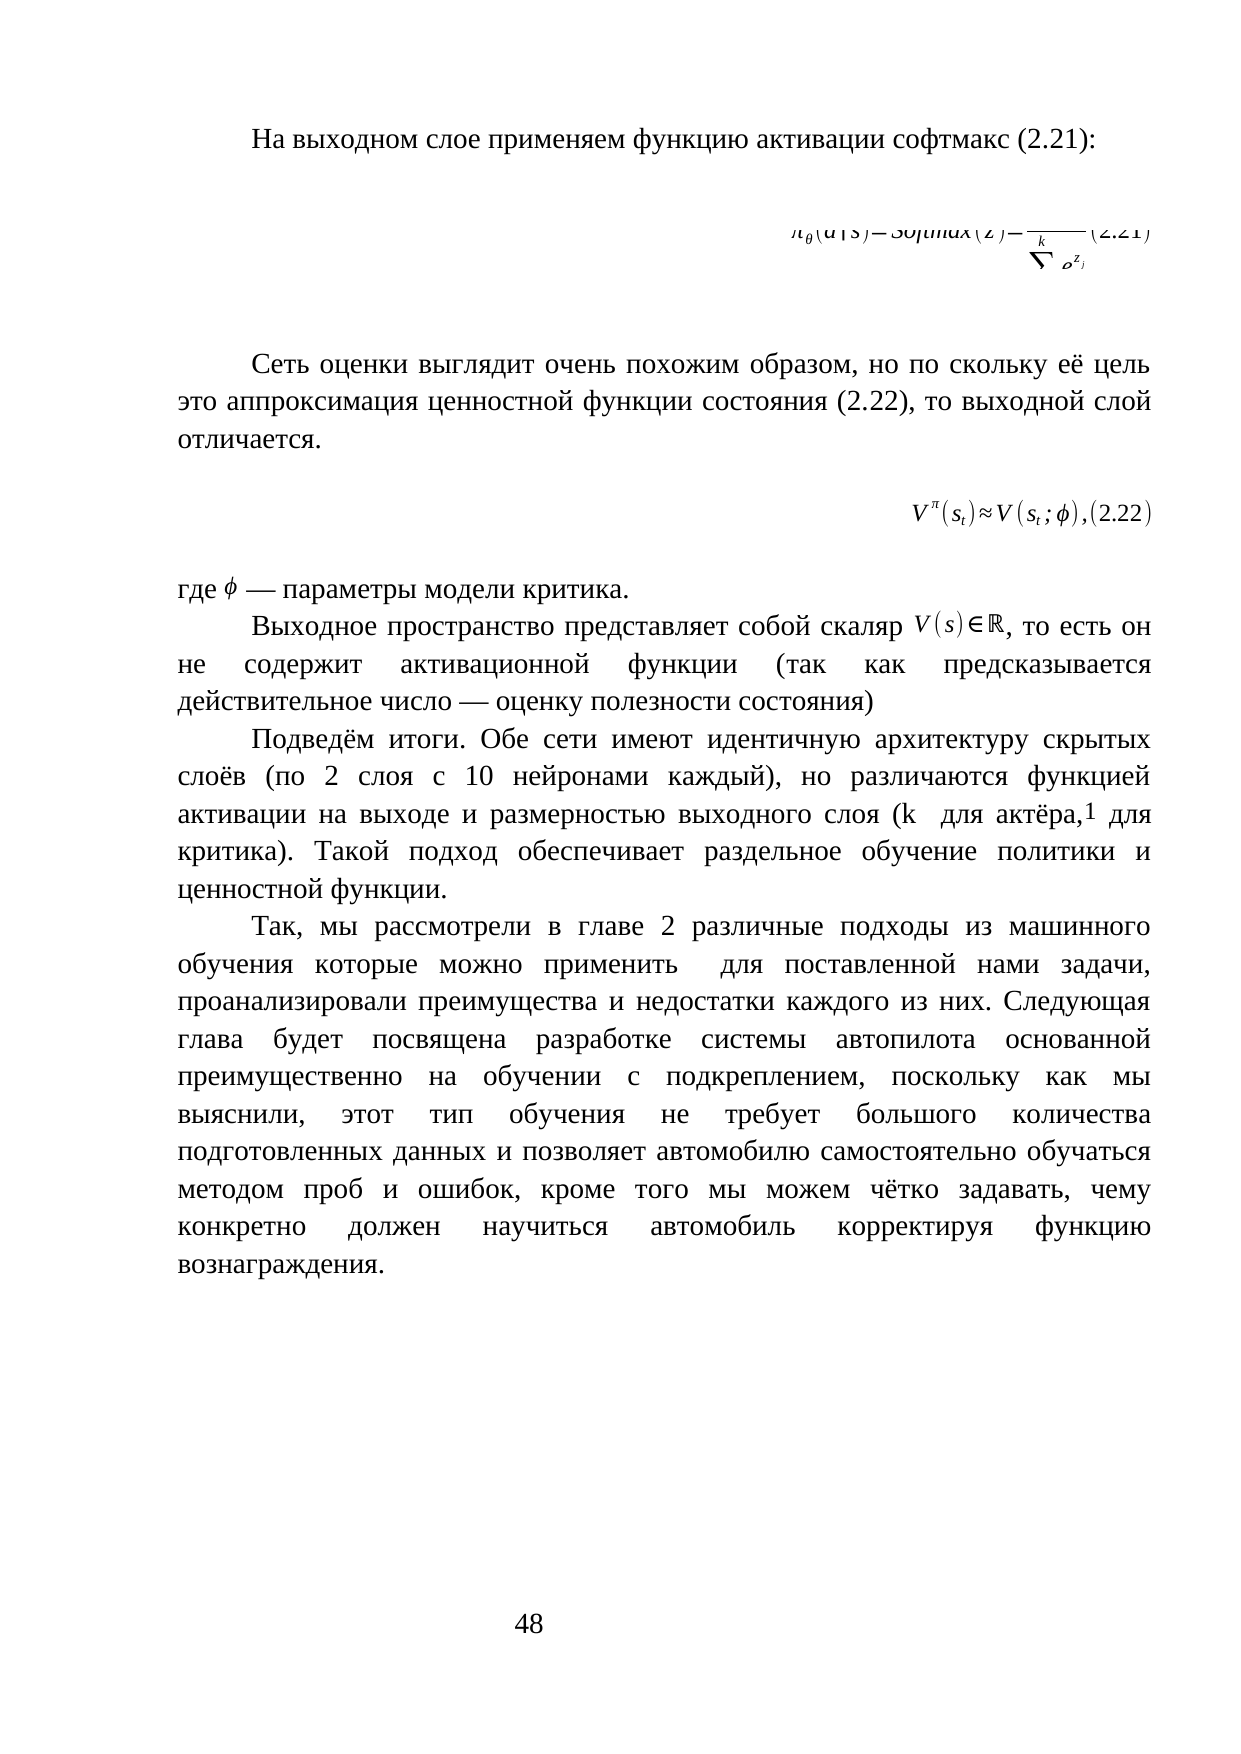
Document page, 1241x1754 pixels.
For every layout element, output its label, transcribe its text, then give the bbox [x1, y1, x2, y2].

text На выходном слое применяем функцию активации софтмакс (2.21): [177, 118, 1152, 156]
text Сеть оценки выглядит очень похожим образом, но по скольку её цель это аппроксимация ценностной функции состояния (2.22), то выходной слой отличается. [177, 343, 1152, 456]
text Подведём итоги. Обе сети имеют идентичную архитектуру скрытых слоёв (по 2 слоя с 10 нейронами каждый), но различаются функцией активации на выходе и размерностью выходного слоя (k для актёра, для критика). Такой подход обеспечивает раздельное обучение политики и ценностной функции. [177, 718, 1152, 906]
text Выходное пространство представляет собой скаляр , то есть он не содержит активационной функции (так как предсказывается действительное число — оценку полезности состояния) [177, 606, 1152, 718]
text Так, мы рассмотрели в главе 2 различные подходы из машинного обучения которые можно применить для поставленной нами задачи, проанализировали преимущества и недостатки каждого из них. Следующая глава будет посвящена разработке системы автопилота основанной преимущественно на обучении с подкреплением, поскольку как мы выяснили, этот тип обучения не требует большого количества подготовленных данных и позволяет автомобилю самостоятельно обучаться методом проб и ошибок, кроме того мы можем чётко задавать, чему конкретно должен научиться автомобиль корректируя функцию вознаграждения. [177, 906, 1152, 1281]
text где — параметры модели критика. [177, 568, 1152, 606]
